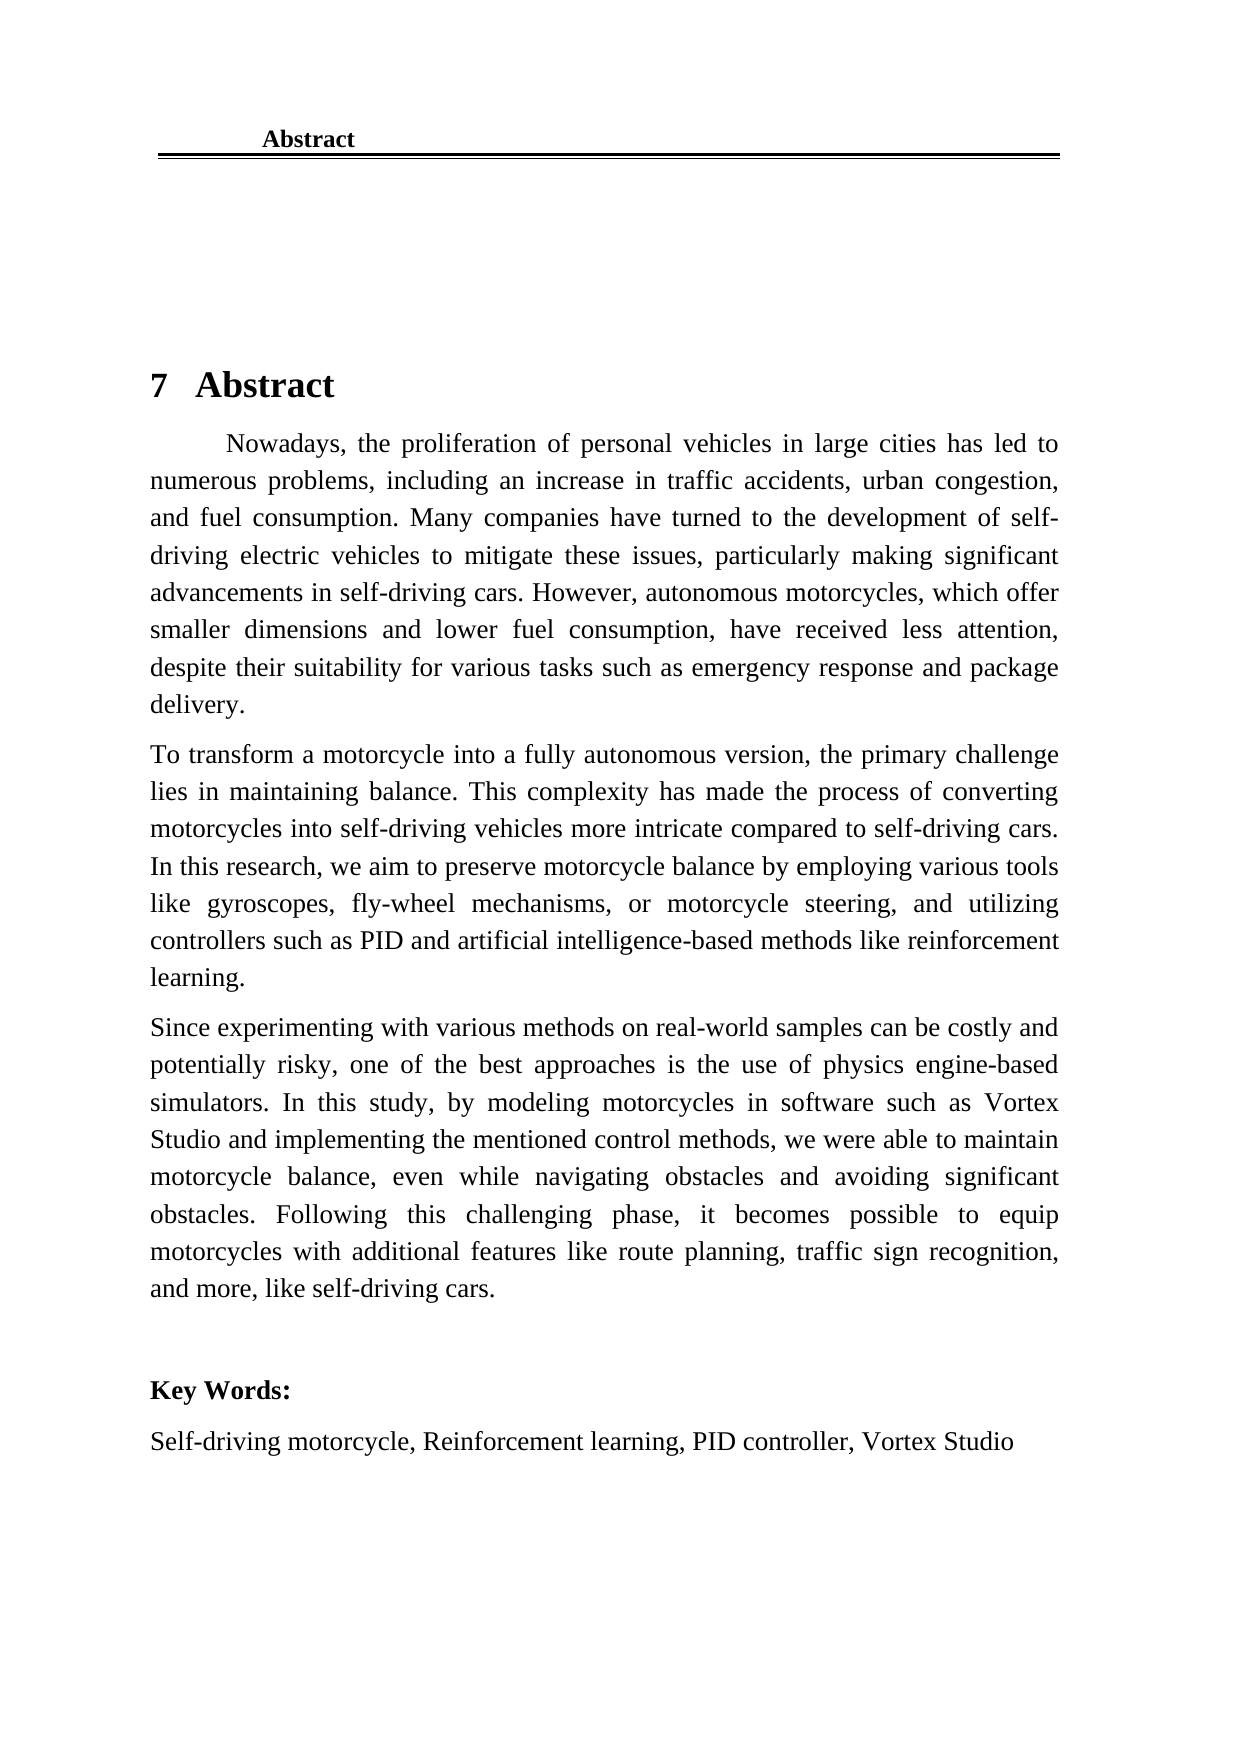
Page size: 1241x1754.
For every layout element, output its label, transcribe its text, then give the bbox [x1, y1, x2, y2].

text Nowadays, the proliferation of personal vehicles in large cities has led to numerous problems, including an increase in traffic accidents, urban congestion, and fuel consumption. Many companies have turned to the development of self-driving electric vehicles to mitigate these issues, particularly making significant advancements in self-driving cars. However, autonomous motorcycles, which offer smaller dimensions and lower fuel consumption, have received less attention, despite their suitability for various tasks such as emergency response and package delivery. [150, 427, 1060, 719]
text Self-driving motorcycle, Reinforcement learning, PID controller, Vortex Studio [150, 1424, 1060, 1456]
text Key Words: [150, 1372, 1060, 1405]
subtitle Abstract [150, 363, 1060, 406]
text To transform a motorcycle into a fully autonomous version, the primary challenge lies in maintaining balance. This complexity has made the process of converting motorcycles into self-driving vehicles more intricate compared to self-driving cars. In this research, we aim to preserve motorcycle balance by employing various tools like gyroscopes, fly-wheel mechanisms, or motorcycle steering, and utilizing controllers such as PID and artificial intelligence-based methods like reinforcement learning. [150, 738, 1060, 993]
text Since experimenting with various methods on real-world samples can be costly and potentially risky, one of the best approaches is the use of physics engine-based simulators. In this study, by modeling motorcycles in software such as Vortex Studio and implementing the mentioned control methods, we were able to maintain motorcycle balance, even while navigating obstacles and avoiding significant obstacles. Following this challenging phase, it becomes possible to equip motorcycles with additional features like route planning, traffic sign recognition, and more, like self-driving cars. [150, 1011, 1060, 1303]
